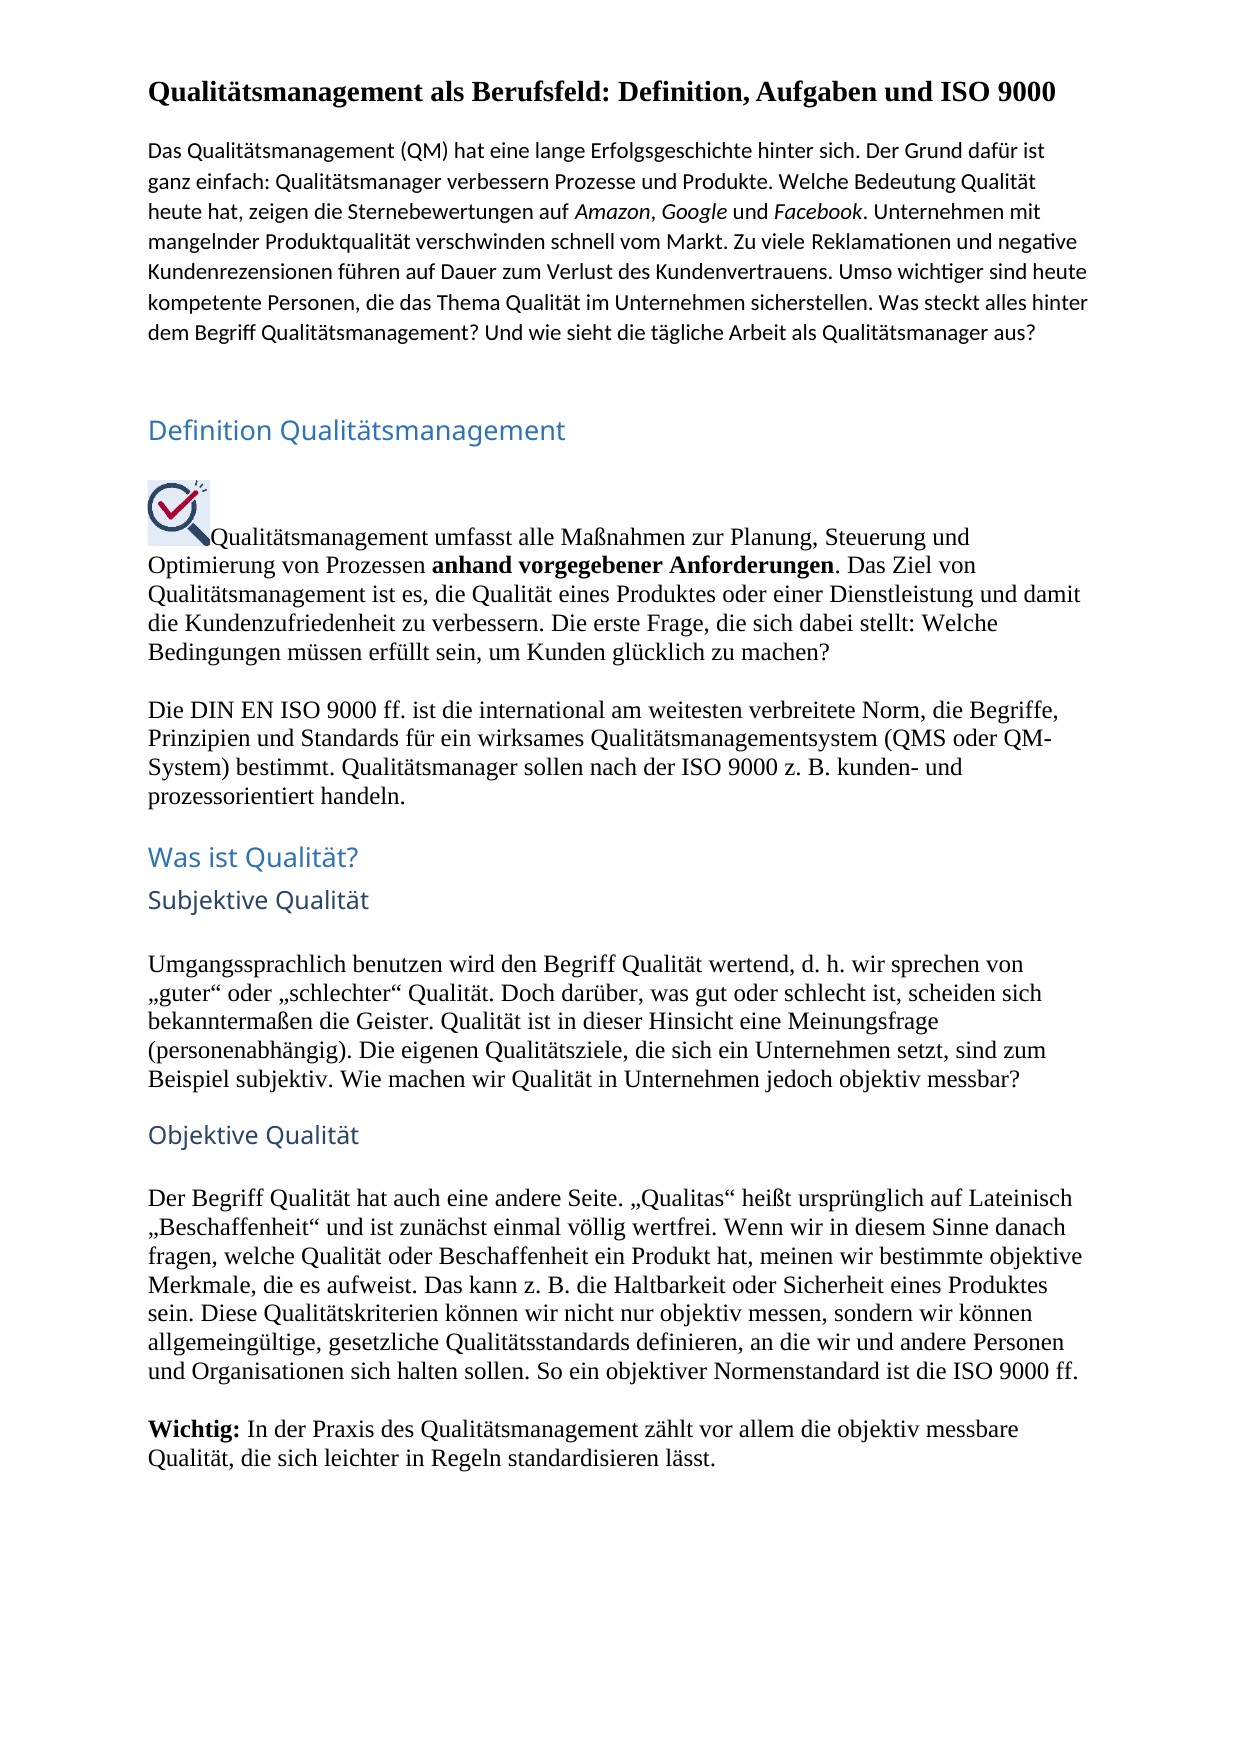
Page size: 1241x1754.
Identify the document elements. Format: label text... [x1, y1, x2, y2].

text Das Qualitätsmanagement (QM) hat eine lange Erfolgsgeschichte hinter sich. Der Grund dafür ist ganz einfach: Qualitätsmanager verbessern Prozesse und Produkte. Welche Bedeutung Qualität heute hat, zeigen die Sternebewertungen auf Amazon, Google und Facebook. Unternehmen mit mangelnder Produktqualität verschwinden schnell vom Markt. Zu viele Reklamationen und negative Kundenrezensionen führen auf Dauer zum Verlust des Kundenvertrauens. Umso wichtiger sind heute kompetente Personen, die das Thema Qualität im Unternehmen sicherstellen. Was steckt alles hinter dem Begriff Qualitätsmanagement? Und wie sieht die tägliche Arbeit als Qualitätsmanager aus? [148, 137, 1093, 346]
text Die DIN EN ISO 9000 ff. ist die international am weitesten verbreitete Norm, die Begriffe, Prinzipien und Standards für ein wirksames Qualitätsmanagementsystem (QMS oder QM-System) bestimmt. Qualitätsmanager sollen nach der ISO 9000 z. B. kunden- und prozessorientiert handeln. [148, 695, 1093, 810]
text Wichtig: In der Praxis des Qualitätsmanagement zählt vor allem die objektiv messbare Qualität, die sich leichter in Regeln standardisieren lässt. [148, 1414, 1093, 1471]
subtitle Was ist Qualität? [148, 839, 1093, 876]
subtitle Objektive Qualität [148, 1118, 1093, 1152]
text Qualitätsmanagement als Berufsfeld: Definition, Aufgaben und ISO 9000 [148, 74, 1093, 107]
subtitle Definition Qualitätsmanagement [148, 412, 1093, 448]
text Umgangssprachlich benutzen wird den Begriff Qualität wertend, d. h. wir sprechen von „guter“ oder „schlechter“ Qualität. Doch darüber, was gut oder schlecht ist, scheiden sich bekanntermaßen die Geister. Qualität ist in dieser Hinsicht eine Meinungsfrage (personenabhängig). Die eigenen Qualitätsziele, die sich ein Unternehmen setzt, sind zum Beispiel subjektiv. Wie machen wir Qualität in Unternehmen jedoch objektiv messbar? [148, 949, 1093, 1093]
text Qualitätsmanagement umfasst alle Maßnahmen zur Planung, Steuerung und Optimierung von Prozessen anhand vorgegebener Anforderungen. Das Ziel von Qualitätsmanagement ist es, die Qualität eines Produktes oder einer Dienstleistung und damit die Kundenzufriedenheit zu verbessern. Die erste Frage, die sich dabei stellt: Welche Bedingungen müssen erfüllt sein, um Kunden glücklich zu machen? [148, 481, 1093, 666]
text Der Begriff Qualität hat auch eine andere Seite. „Qualitas“ heißt ursprünglich auf Lateinisch „Beschaffenheit“ und ist zunächst einmal völlig wertfrei. Wenn wir in diesem Sinne danach fragen, welche Qualität oder Beschaffenheit ein Produkt hat, meinen wir bestimmte objektive Merkmale, die es aufweist. Das kann z. B. die Haltbarkeit oder Sicherheit eines Produktes sein. Diese Qualitätskriterien können wir nicht nur objektiv messen, sondern wir können allgemeingültige, gesetzliche Qualitätsstandards definieren, an die wir und andere Personen und Organisationen sich halten sollen. So ein objektiver Normenstandard ist die ISO 9000 ff. [148, 1183, 1093, 1385]
picture [147, 480, 211, 546]
subtitle Subjektive Qualität [148, 883, 1093, 917]
